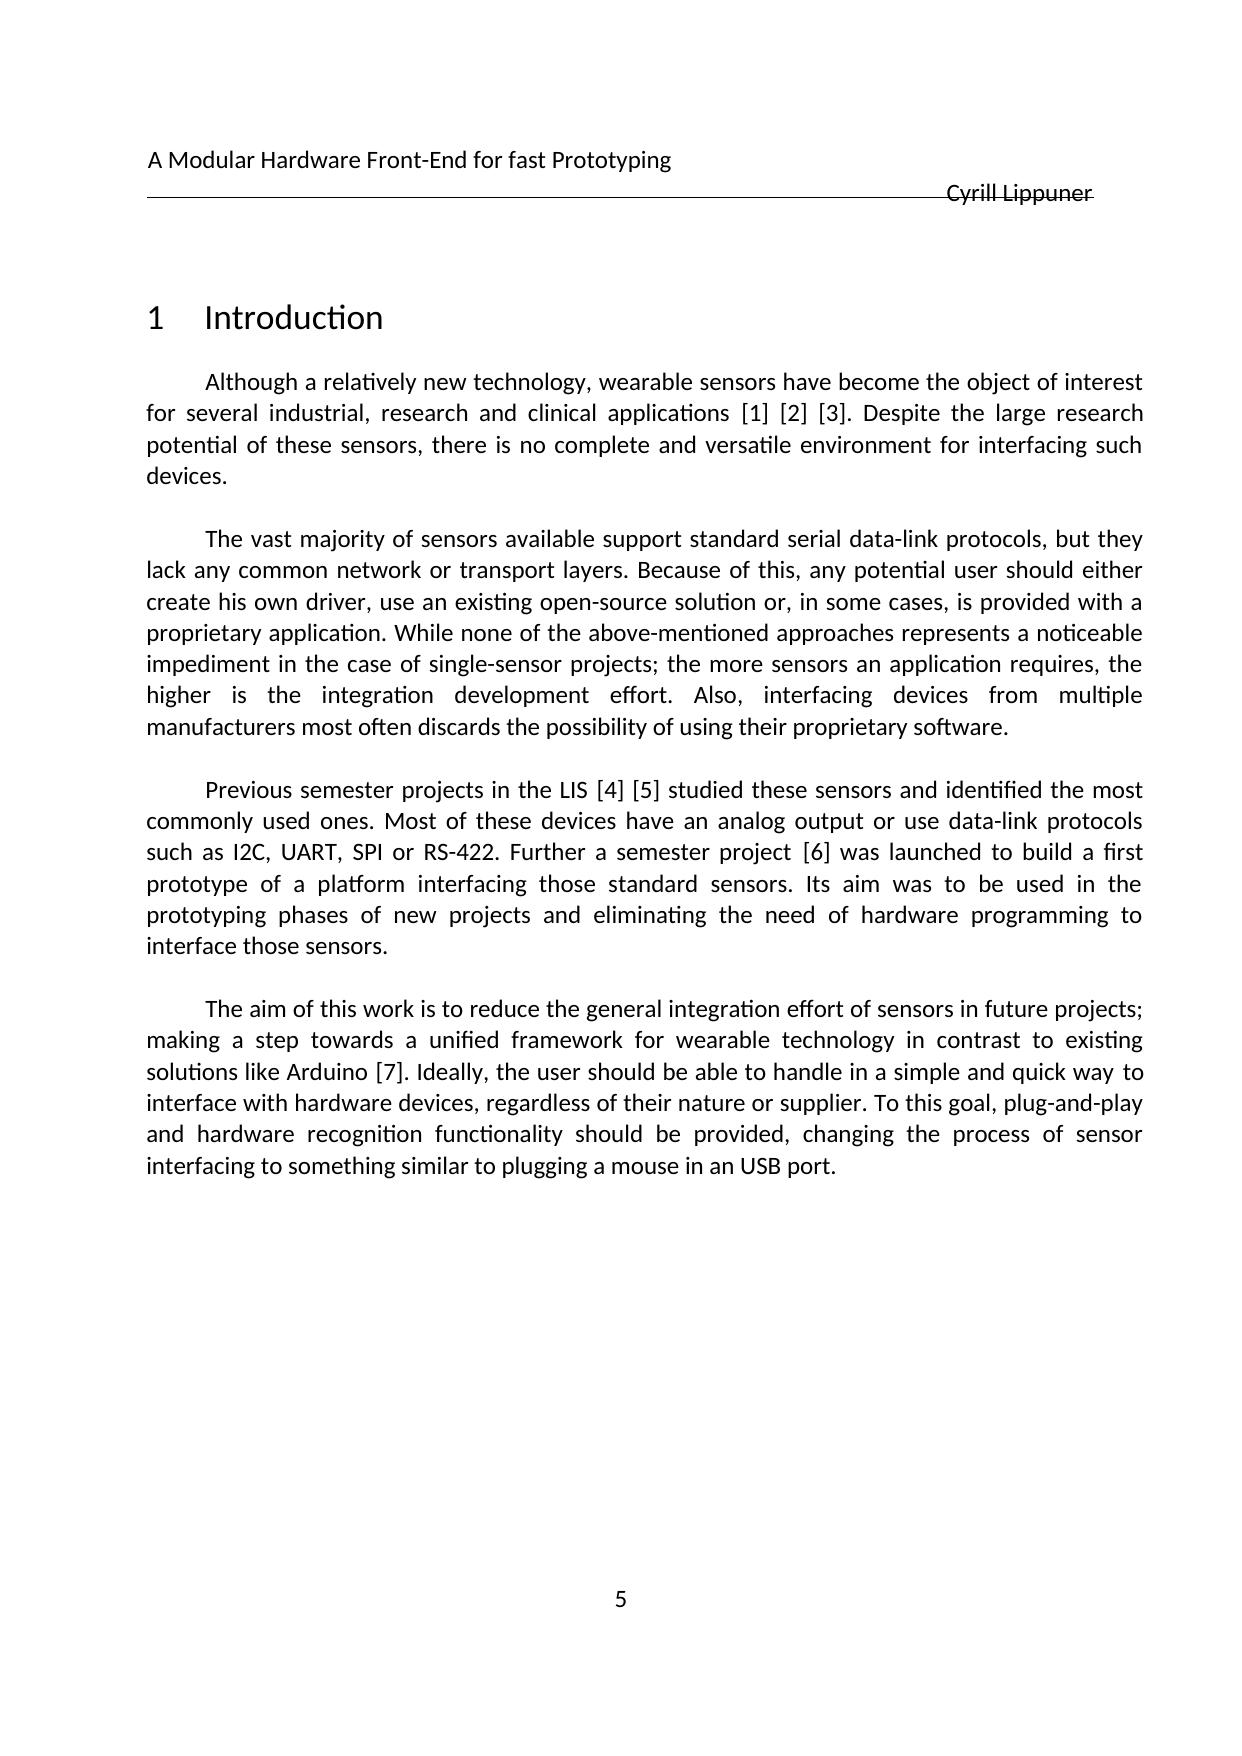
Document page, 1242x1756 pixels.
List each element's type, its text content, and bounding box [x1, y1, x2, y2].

text The vast majority of sensors available support standard serial data-link protocols, but they lack any common network or transport layers. Because of this, any potential user should either create his own driver, use an existing open-source solution or, in some cases, is provided with a proprietary application. While none of the above-mentioned approaches represents a noticeable impediment in the case of single-sensor projects; the more sensors an application requires, the higher is the integration development effort. Also, interfacing devices from multiple manufacturers most often discards the possibility of using their proprietary software. [146, 523, 1144, 742]
text Although a relatively new technology, wearable sensors have become the object of interest for several industrial, research and clinical applications . Despite the large research potential of these sensors, there is no complete and versatile environment for interfacing such devices. [146, 366, 1144, 491]
text Previous semester projects in the LIS studied these sensors and identified the most commonly used ones. Most of these devices have an analog output or use data-link protocols such as I2C, UART, SPI or RS-422. Further a semester project was launched to build a first prototype of a platform interfacing those standard sensors. Its aim was to be used in the prototyping phases of new projects and eliminating the need of hardware programming to interface those sensors. [146, 774, 1144, 961]
text The aim of this work is to reduce the general integration effort of sensors in future projects; making a step towards a unified framework for wearable technology in contrast to existing solutions like Arduino . Ideally, the user should be able to handle in a simple and quick way to interface with hardware devices, regardless of their nature or supplier. To this goal, plug-and-play and hardware recognition functionality should be provided, changing the process of sensor interfacing to something similar to plugging a mouse in an USB port. [146, 993, 1144, 1181]
subtitle Introduction [146, 295, 1144, 338]
